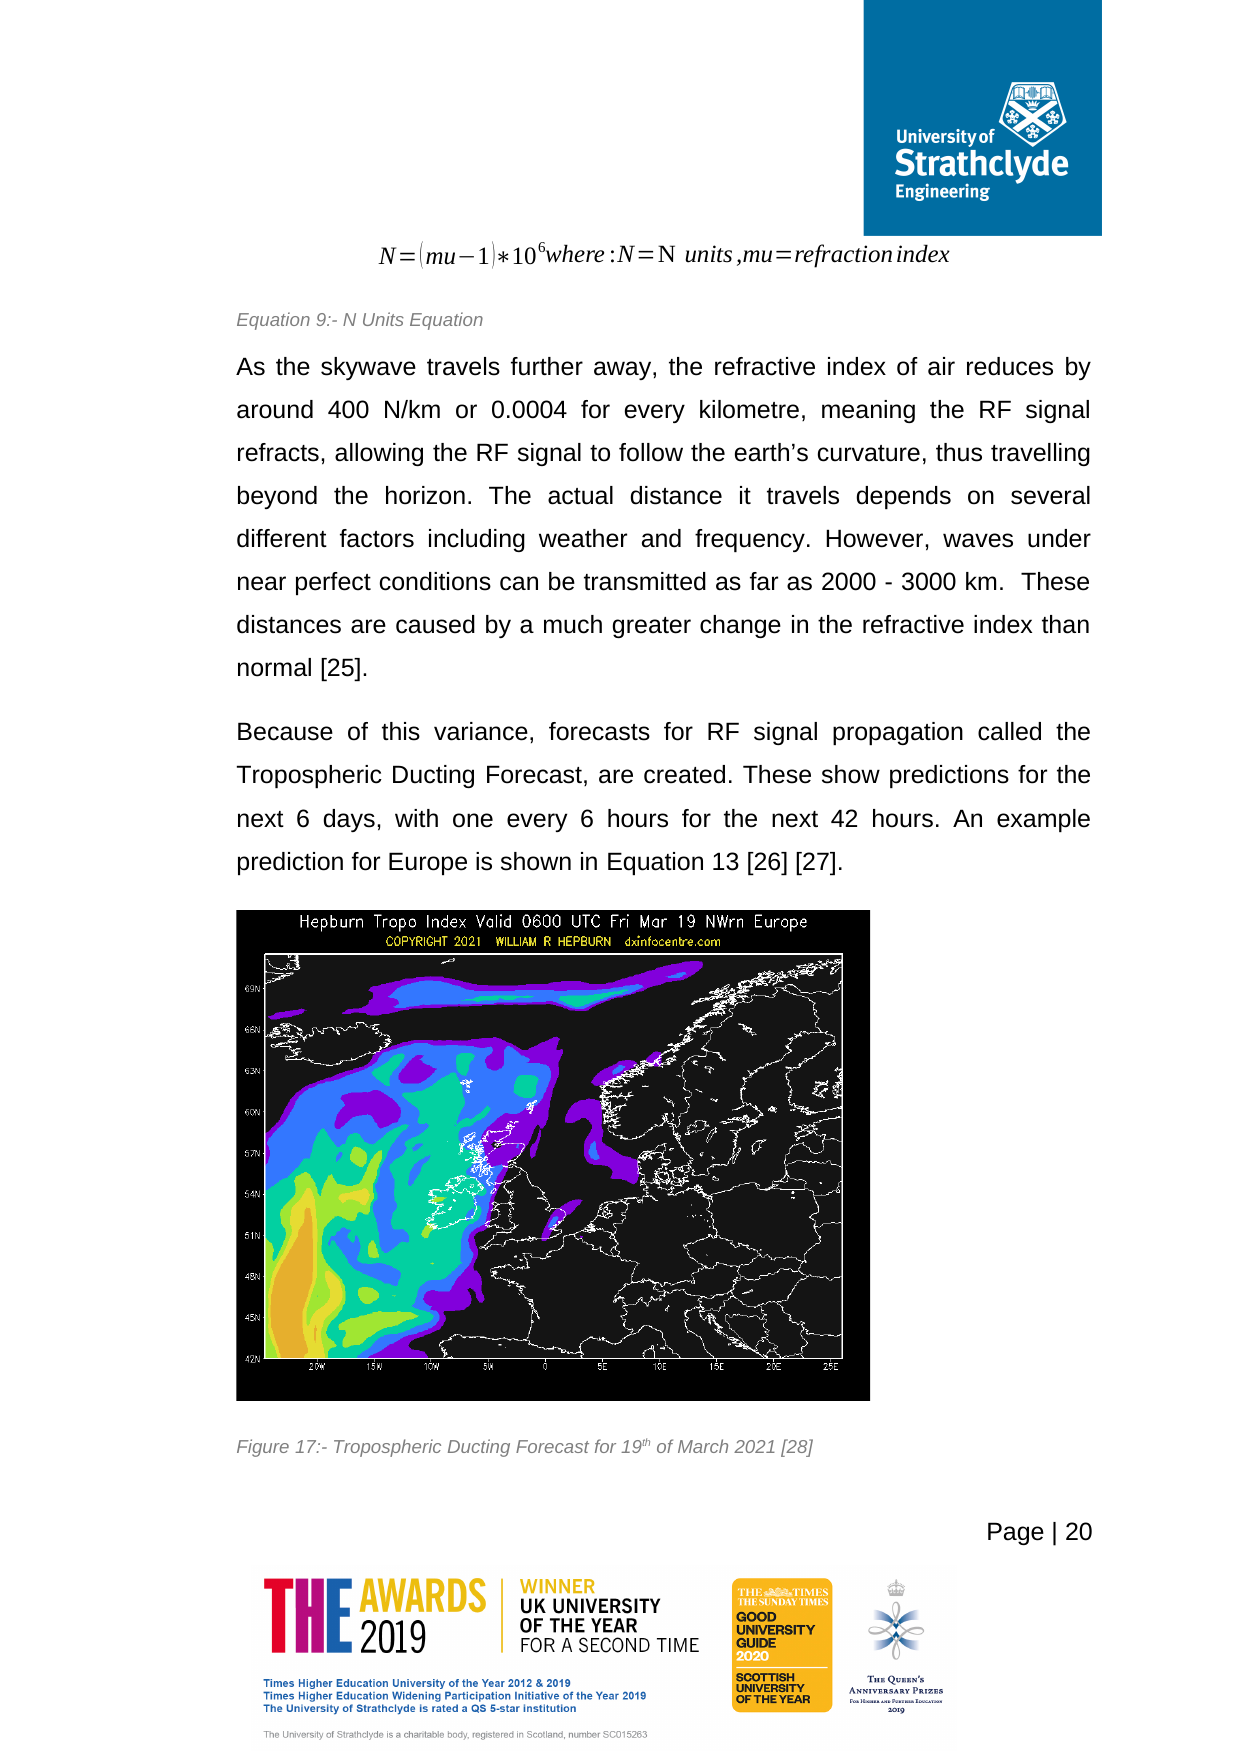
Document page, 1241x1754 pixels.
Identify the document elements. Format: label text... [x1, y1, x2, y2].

picture [932, 134, 939, 141]
picture [1027, 126, 1039, 134]
text As the skywave travels further away, the refractive index of air reduces by around 400 N/km or 0.0004 for every kilometre, meaning the RF signal refracts, allowing the RF signal to follow the earth’s curvature, thus travelling beyond the horizon. The actual distance it travels depends on several different factors including weather and frequency. However, waves under near perfect conditions can be transmitted as far as 2000 - 3000 km. These distances are caused by a much greater change in the refractive index than normal . [236, 352, 1092, 682]
picture [909, 134, 916, 142]
picture [1052, 157, 1068, 175]
picture [1033, 150, 1048, 175]
picture [1006, 111, 1018, 123]
picture [941, 189, 957, 197]
text Figure 17:- Tropospheric Ducting Forecast for 19th of March 2021 [236, 1436, 1092, 1457]
picture [1015, 157, 1031, 183]
picture [898, 130, 906, 142]
picture [916, 153, 926, 175]
picture [250, 1565, 958, 1751]
text Equation 9:- N Units Equation [236, 309, 1092, 331]
picture [1047, 112, 1059, 120]
picture [1060, 115, 1066, 126]
picture [957, 153, 967, 175]
picture [897, 185, 903, 197]
picture [929, 157, 939, 175]
picture [970, 134, 975, 146]
picture [236, 910, 871, 1401]
picture [971, 150, 986, 175]
picture [1006, 150, 1012, 175]
picture [896, 149, 914, 175]
picture [990, 156, 1002, 175]
picture [948, 134, 954, 141]
text Because of this variance, forecasts for RF signal propagation called the Tropospheric Ducting Forecast, are created. These show predictions for the next 6 days, with one every 6 hours for the next 42 hours. An example prediction for Europe is shown in Equation 13 . [236, 717, 1092, 876]
picture [1006, 83, 1060, 134]
picture [940, 157, 955, 175]
